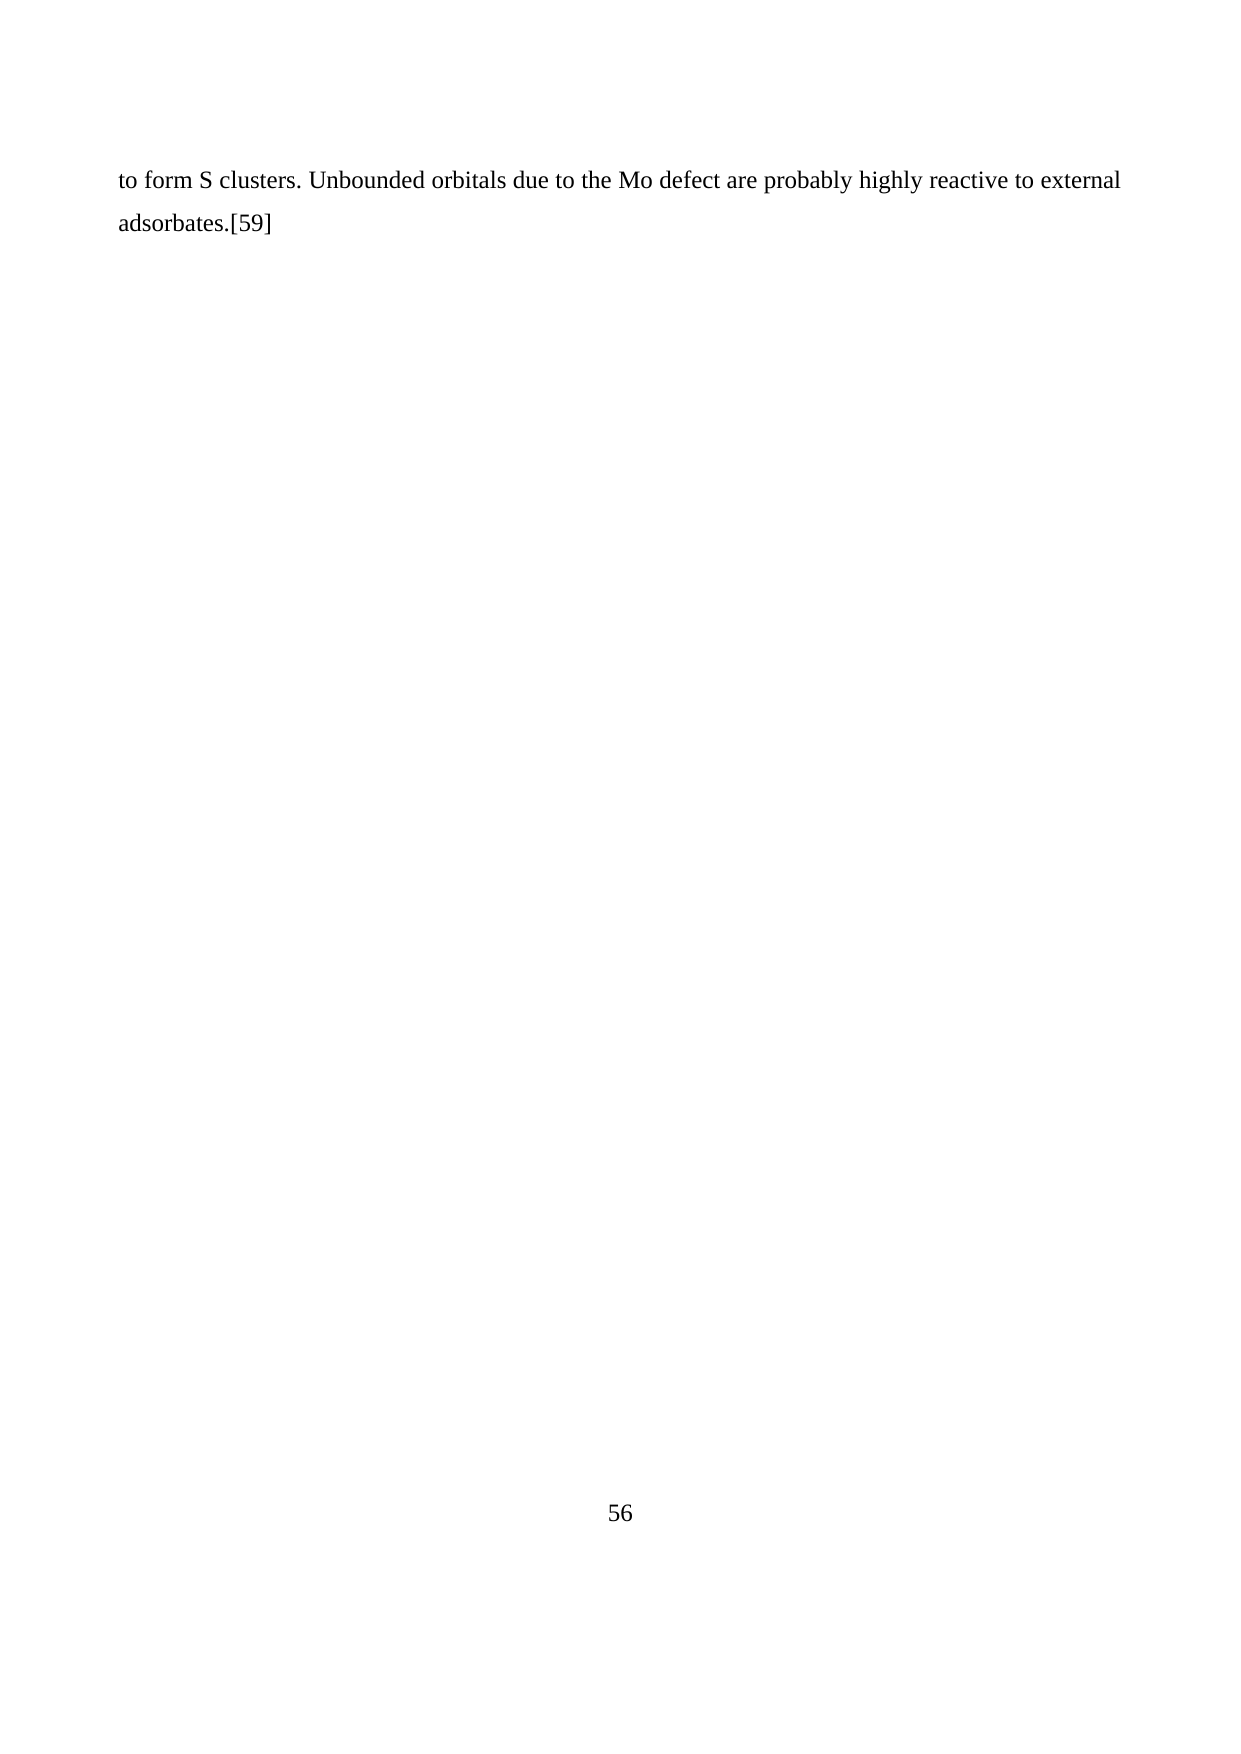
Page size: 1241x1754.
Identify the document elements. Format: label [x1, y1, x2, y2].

text [118, 165, 1122, 237]
